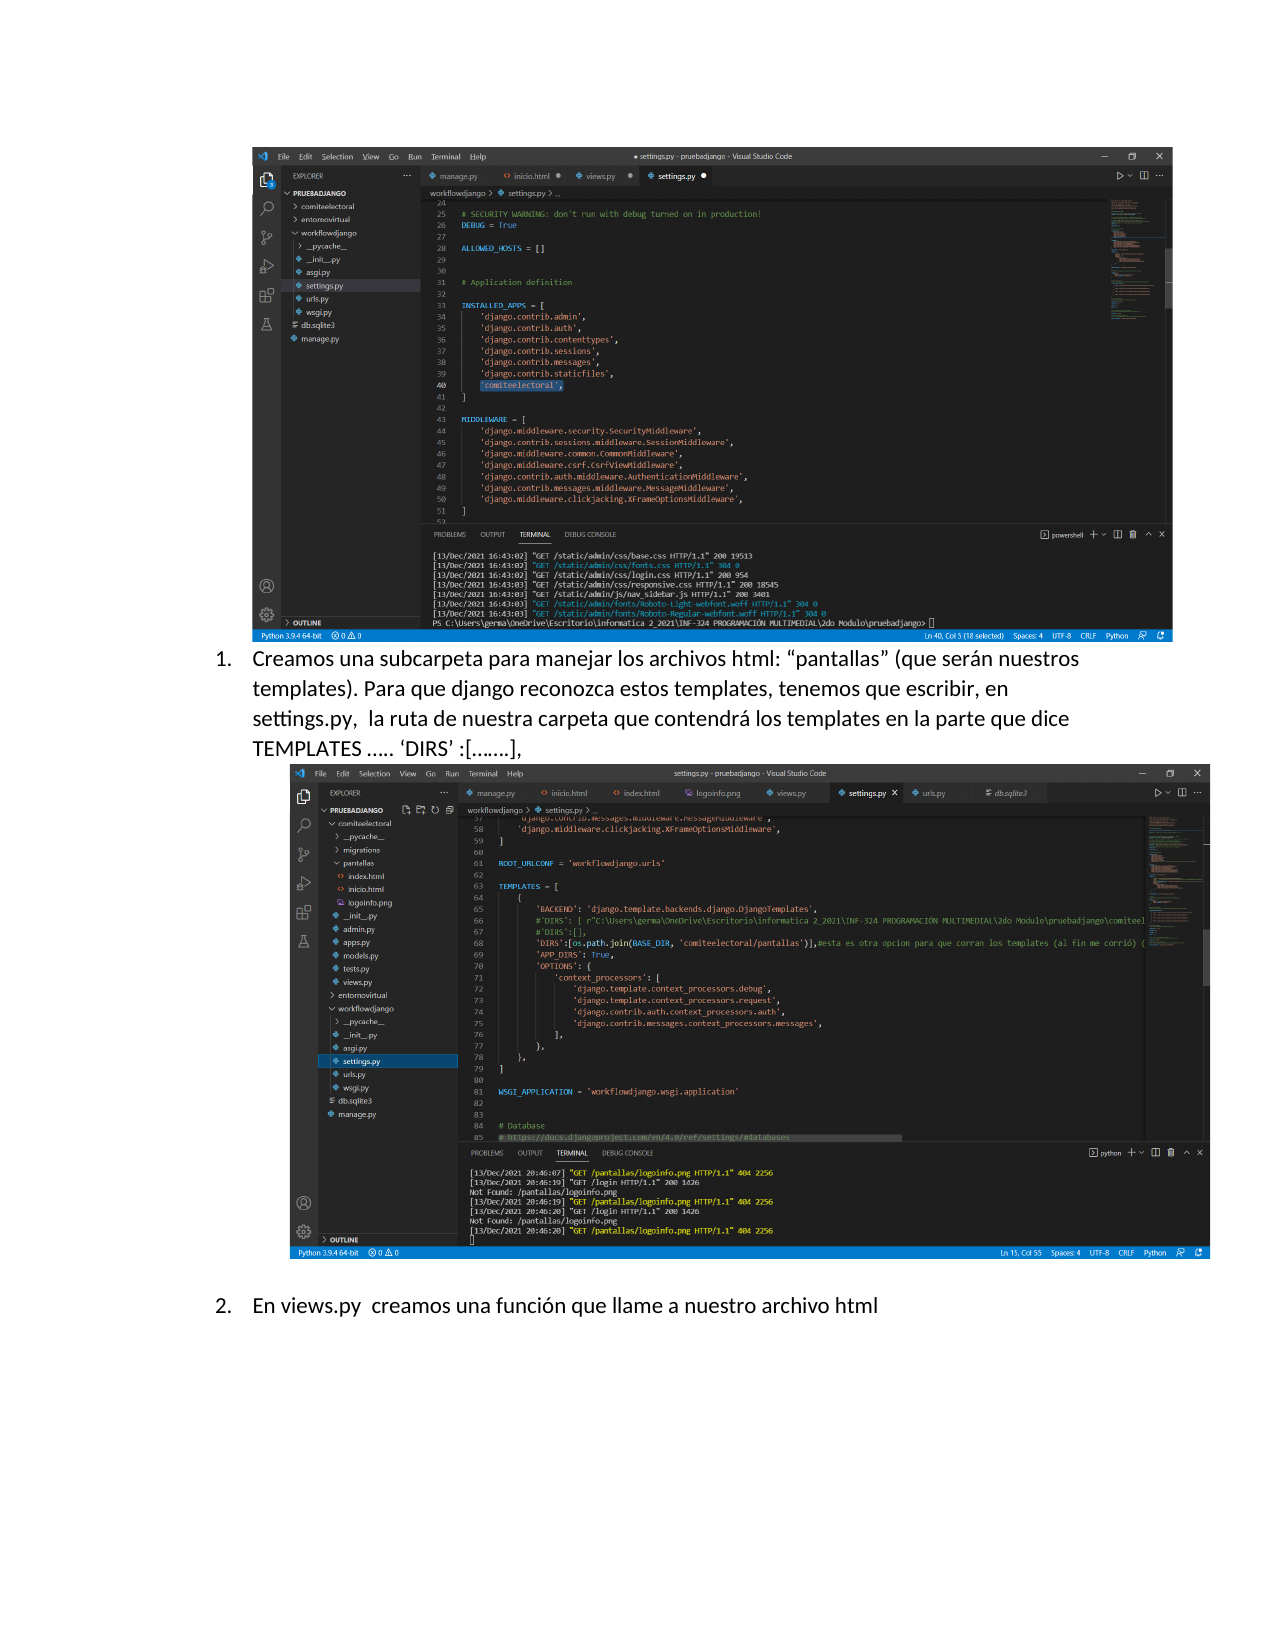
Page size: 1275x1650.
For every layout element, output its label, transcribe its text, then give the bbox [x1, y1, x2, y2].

list Creamos una subcarpeta para manejar los archivos html: “pantallas” (que serán nuestros templates). Para que django reconozca estos templates, tenemos que escribir, en settings.py, la ruta de nuestra carpeta que contendrá los templates en la parte que dice TEMPLATES ….. ‘DIRS’ :[…….], [215, 644, 1098, 762]
picture [252, 147, 1173, 642]
list En views.py creamos una función que llame a nuestro archivo html [215, 1291, 1098, 1319]
picture [289, 764, 1211, 1259]
